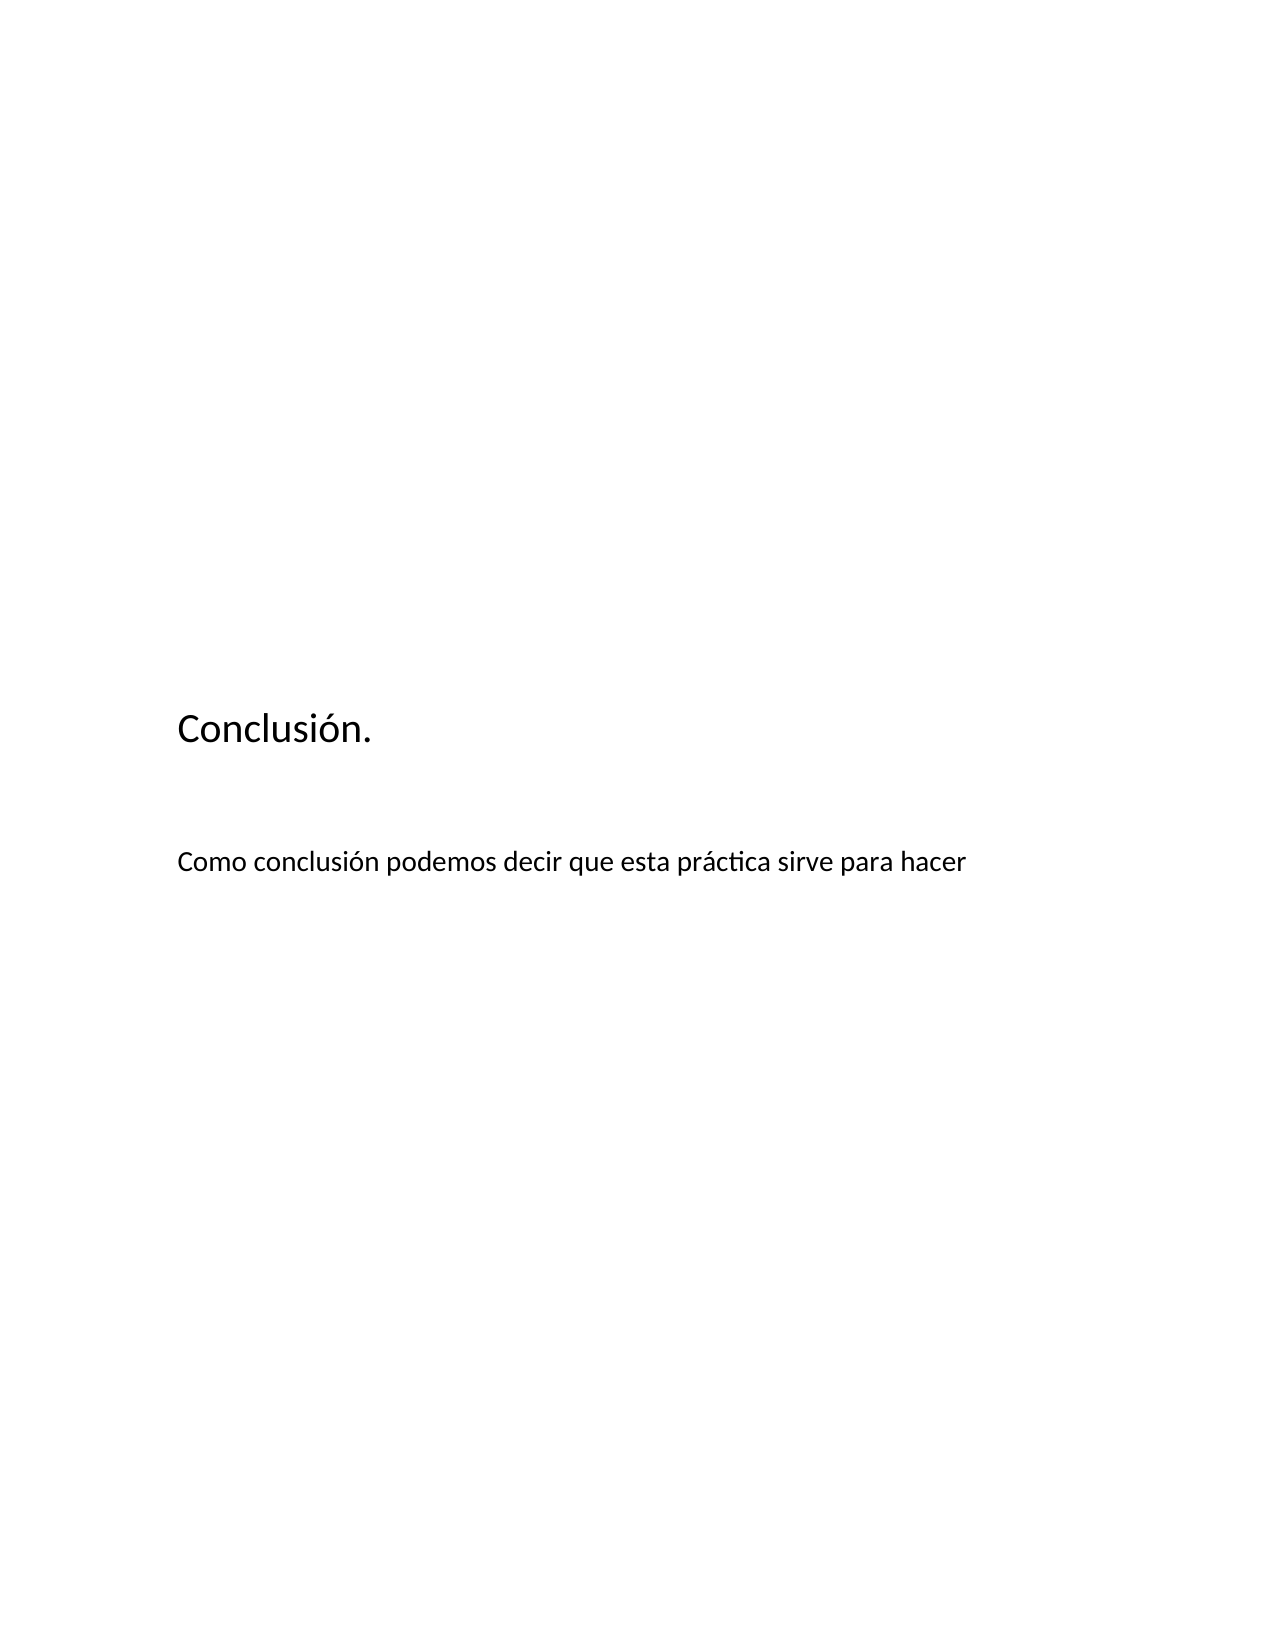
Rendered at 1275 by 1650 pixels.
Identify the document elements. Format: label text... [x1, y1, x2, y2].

text Conclusión. [177, 702, 1098, 753]
text Como conclusión podemos decir que esta práctica sirve para hacer [177, 843, 1098, 879]
